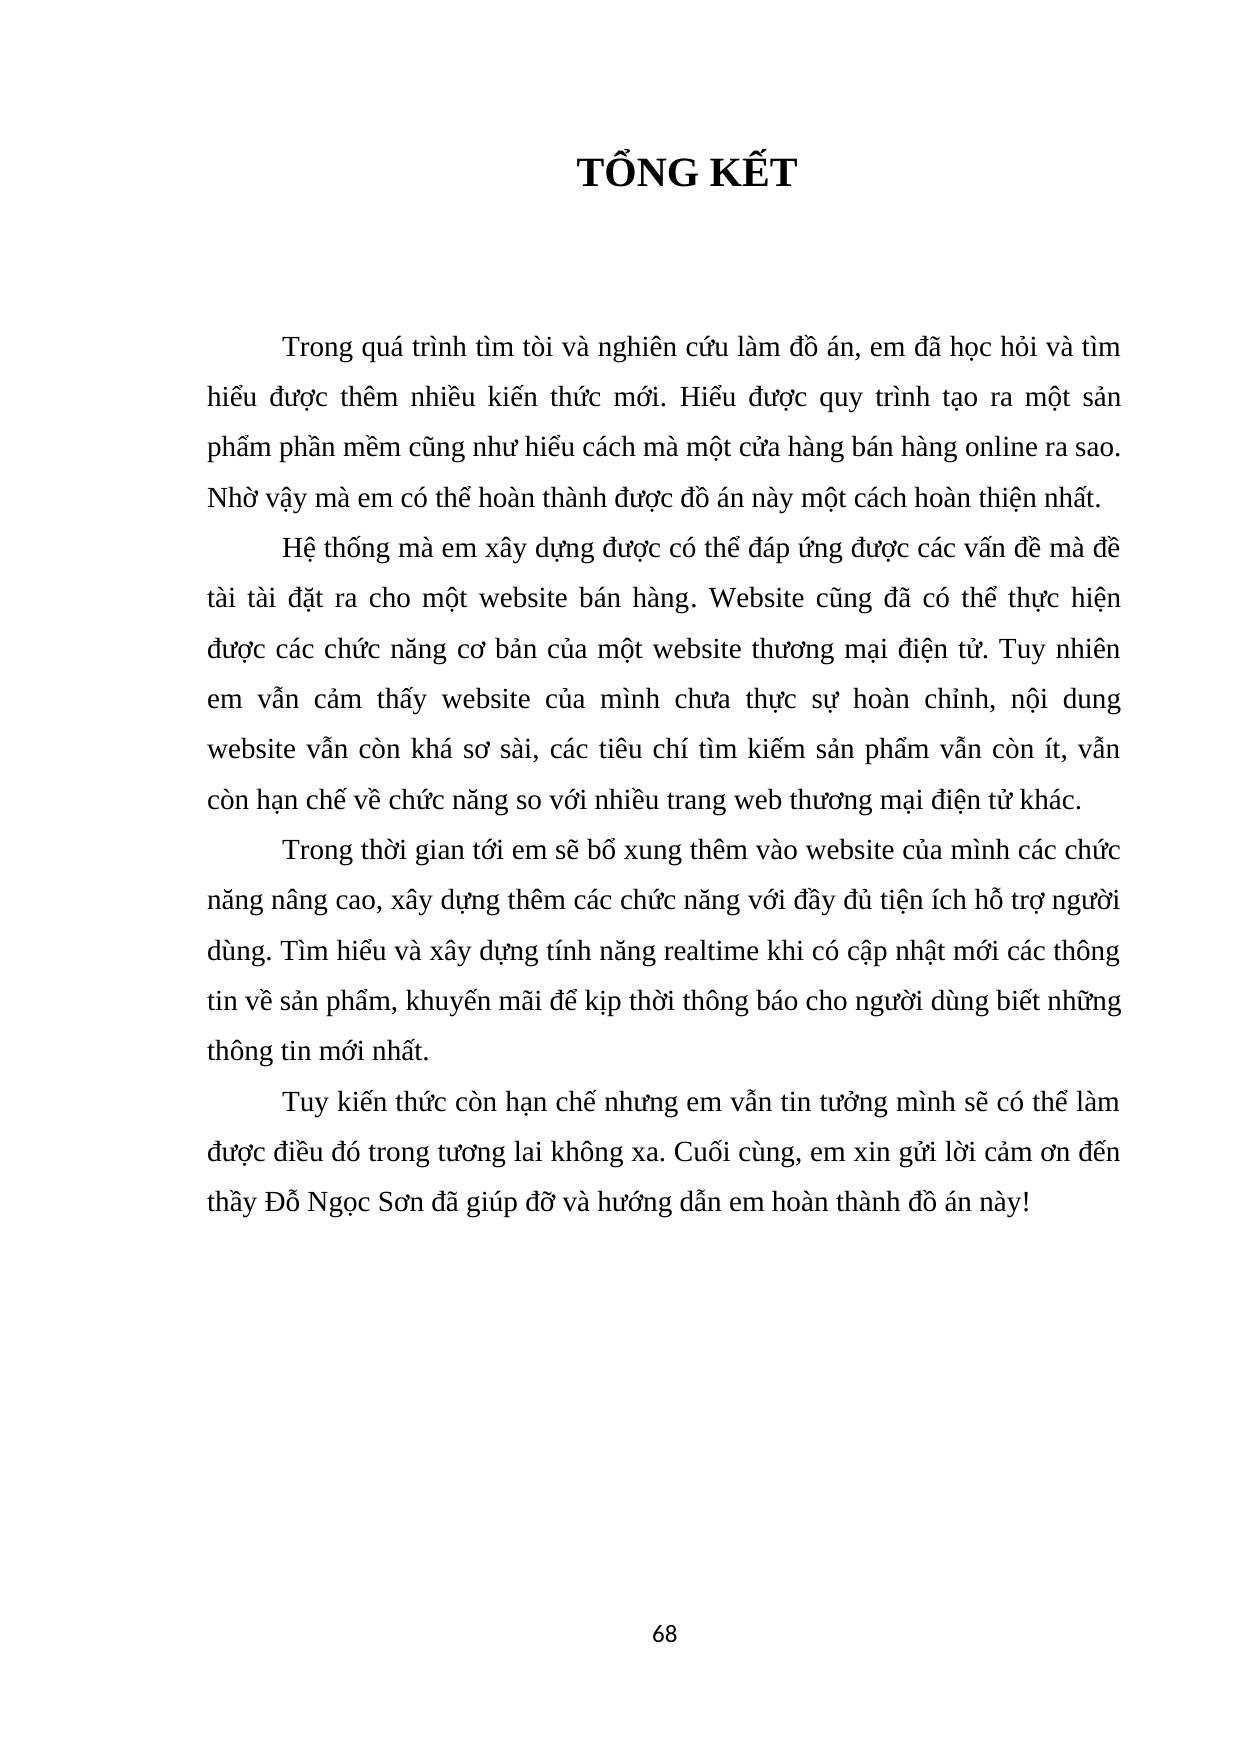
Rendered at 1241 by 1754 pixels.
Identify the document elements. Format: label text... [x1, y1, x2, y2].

text Tuy kiến thức còn hạn chế nhưng em vẫn tin tưởng mình sẽ có thể làm được điều đó trong tương lai không xa. Cuối cùng, em xin gửi lời cảm ơn đến thầy Đỗ Ngọc Sơn đã giúp đỡ và hướng dẫn em hoàn thành đồ án này! [207, 1084, 1122, 1218]
text Trong quá trình tìm tòi và nghiên cứu làm đồ án, em đã học hỏi và tìm hiểu được thêm nhiều kiến thức mới. Hiểu được quy trình tạo ra một sản phẩm phần mềm cũng như hiểu cách mà một cửa hàng bán hàng online ra sao. Nhờ vậy mà em có thể hoàn thành được đồ án này một cách hoàn thiện nhất. [207, 329, 1122, 513]
subtitle TỔNG KẾT [252, 148, 1122, 196]
text Trong thời gian tới em sẽ bổ xung thêm vào website của mình các chức năng nâng cao, xây dựng thêm các chức năng với đầy đủ tiện ích hỗ trợ người dùng. Tìm hiểu và xây dựng tính năng realtime khi có cập nhật mới các thông tin về sản phẩm, khuyến mãi để kịp thời thông báo cho người dùng biết những thông tin mới nhất. [207, 832, 1122, 1067]
text Hệ thống mà em xây dựng được có thể đáp ứng được các vấn đề mà đề tài tài đặt ra cho một website bán hàng. Website cũng đã có thể thực hiện được các chức năng cơ bản của một website thương mại điện tử. Tuy nhiên em vẫn cảm thấy website của mình chưa thực sự hoàn chỉnh, nội dung website vẫn còn khá sơ sài, các tiêu chí tìm kiếm sản phẩm vẫn còn ít, vẫn còn hạn chế về chức năng so với nhiều trang web thương mại điện tử khác. [207, 530, 1122, 815]
